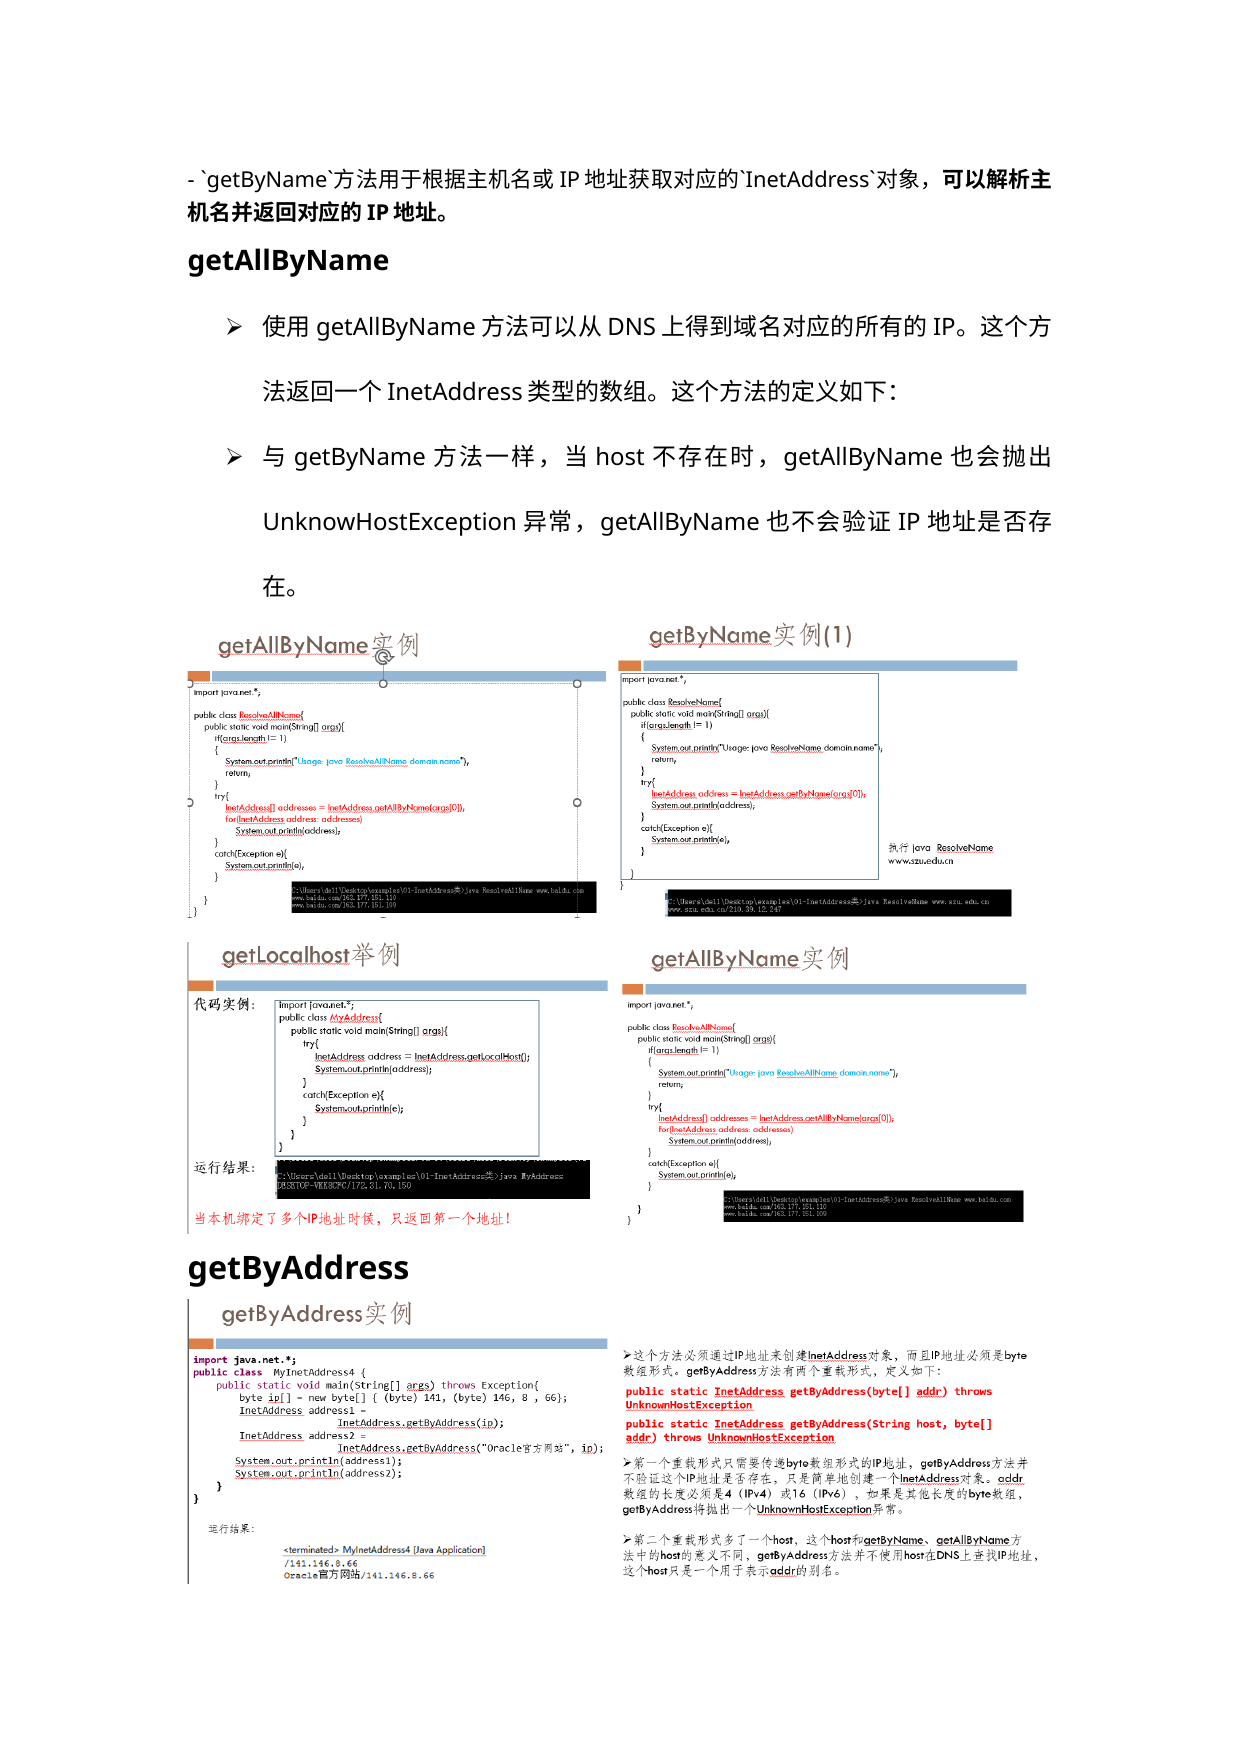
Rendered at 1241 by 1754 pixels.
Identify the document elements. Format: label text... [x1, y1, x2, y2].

picture [614, 1343, 1042, 1584]
list 使用getAllByName方法可以从DNS上得到域名对应的所有的IP。这个方法返回一个InetAddress类型的数组。这个方法的定义如下： [225, 292, 1053, 422]
text - `getByName`方法用于根据主机名或IP地址获取对应的`InetAddress`对象，可以解析主机名并返回对应的IP地址。 [187, 162, 1053, 227]
picture [618, 617, 1018, 918]
picture [187, 942, 608, 1234]
picture [622, 942, 1027, 1234]
text getByAddress [187, 1234, 1053, 1299]
list 与getByName方法一样，当host不存在时，getAllByName也会抛出UnknowHostException异常，getAllByName也不会验证IP地址是否存在。 [225, 422, 1053, 617]
picture [187, 626, 606, 918]
picture [187, 1299, 608, 1584]
text getAllByName [187, 227, 1053, 292]
